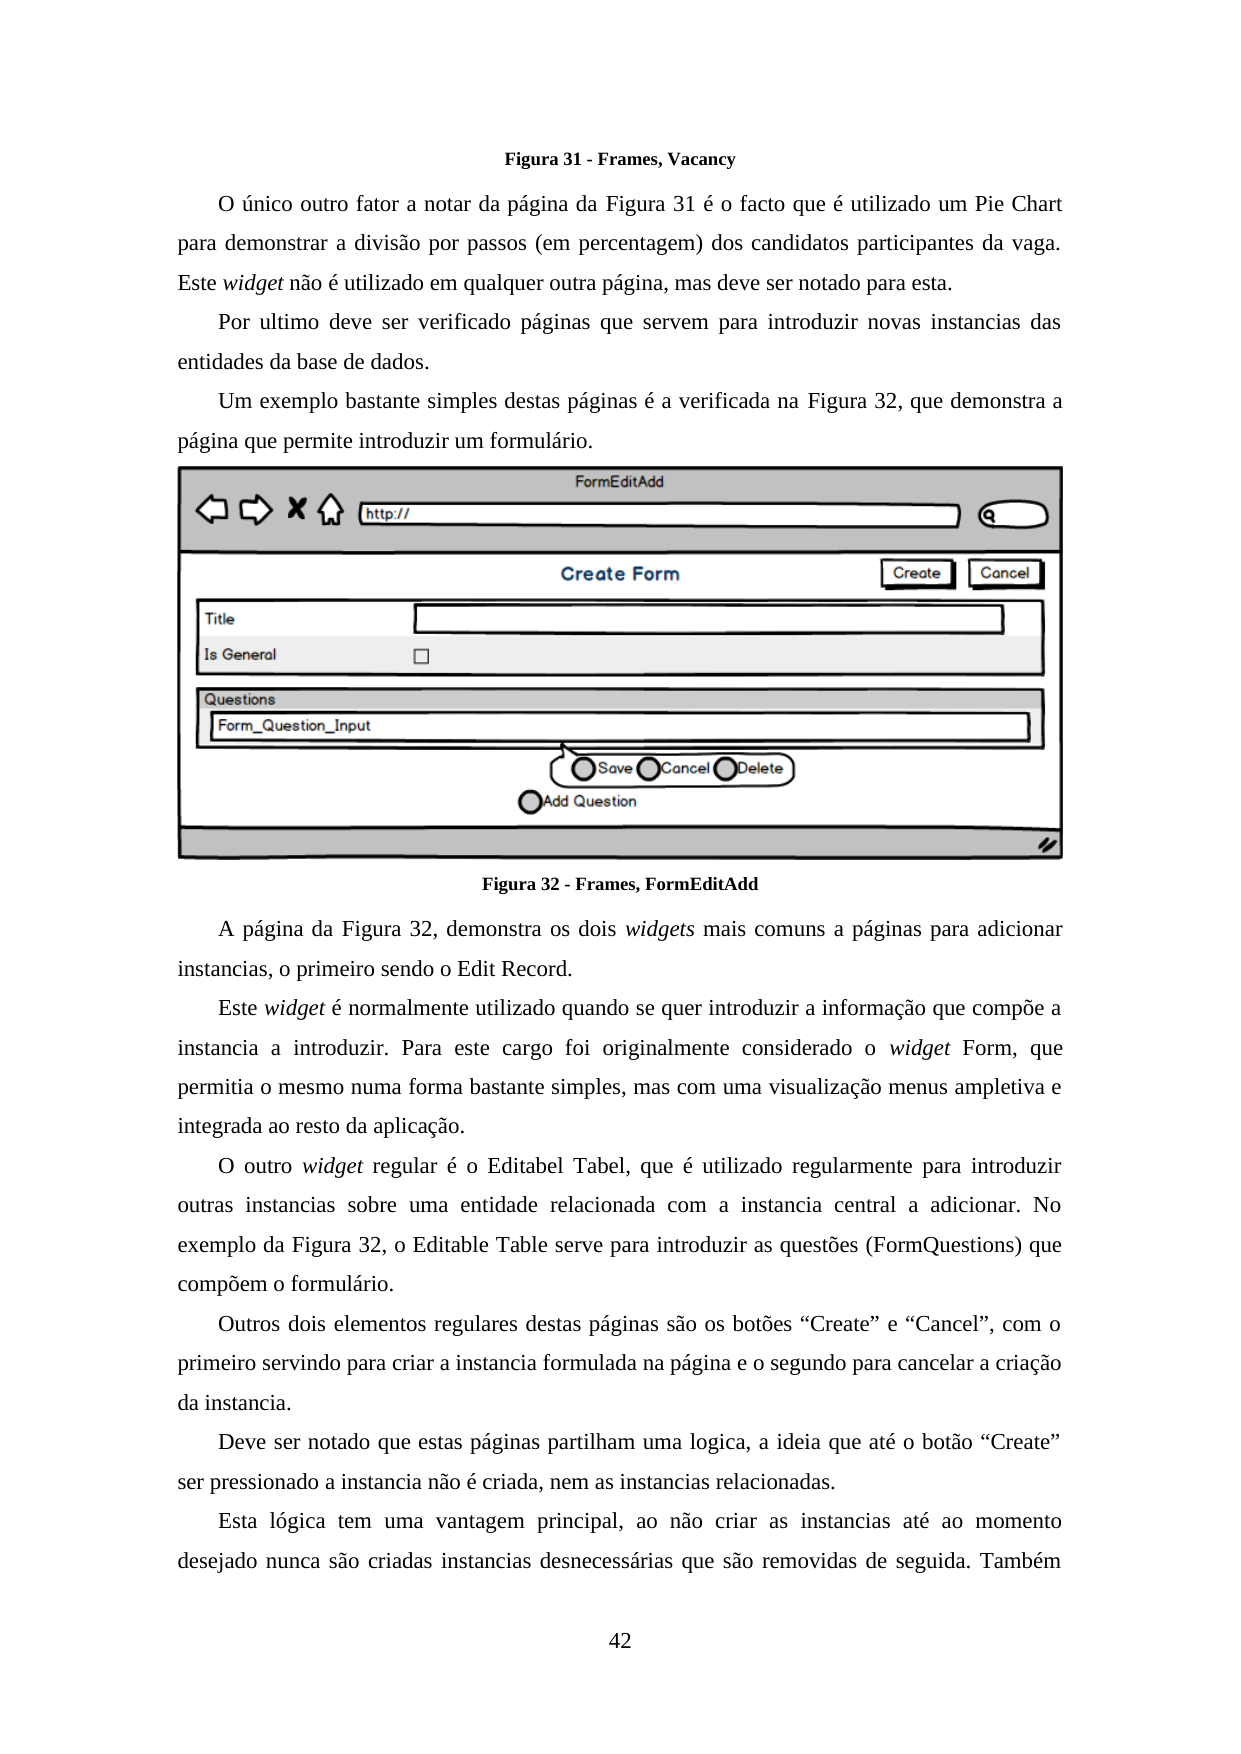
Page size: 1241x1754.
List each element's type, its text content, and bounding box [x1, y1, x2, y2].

text A página da Figura 34, demonstra os dois widgets mais comuns a páginas para adicionar instancias, o primeiro sendo o Edit Record. [177, 915, 1063, 981]
text Deve ser notado que estas páginas partilham uma logica, a ideia que até o botão “Create” ser pressionado a instancia não é criada, nem as instancias relacionadas. [177, 1428, 1063, 1494]
text O outro widget regular é o Editabel Tabel, que é utilizado regularmente para introduzir outras instancias sobre uma entidade relacionada com a instancia central a adicionar. No exemplo da Figura 34, o Editable Table serve para introduzir as questões (FormQuestions) que compõem o formulário. [177, 1152, 1063, 1297]
text O único outro fator a notar da página da Figura 33 é o facto que é utilizado um Pie Chart para demonstrar a divisão por passos (em percentagem) dos candidatos participantes da vaga. Este widget não é utilizado em qualquer outra página, mas deve ser notado para esta. [177, 190, 1063, 295]
text Um exemplo bastante simples destas páginas é a verificada na Figura 34, que demonstra a página que permite introduzir um formulário. [177, 387, 1063, 453]
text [177, 1507, 1063, 1573]
text Este widget é normalmente utilizado quando se quer introduzir a informação que compõe a instancia a introduzir. Para este cargo foi originalmente considerado o widget Form, que permitia o mesmo numa forma bastante simples, mas com uma visualização menus ampletiva e integrada ao resto da aplicação. [177, 994, 1063, 1139]
picture [177, 466, 1063, 860]
text Outros dois elementos regulares destas páginas são os botões “Create” e “Cancel”, com o primeiro servindo para criar a instancia formulada na página e o segundo para cancelar a criação da instancia. [177, 1310, 1063, 1415]
text Por ultimo deve ser verificado páginas que servem para introduzir novas instancias das entidades da base de dados. [177, 308, 1063, 374]
